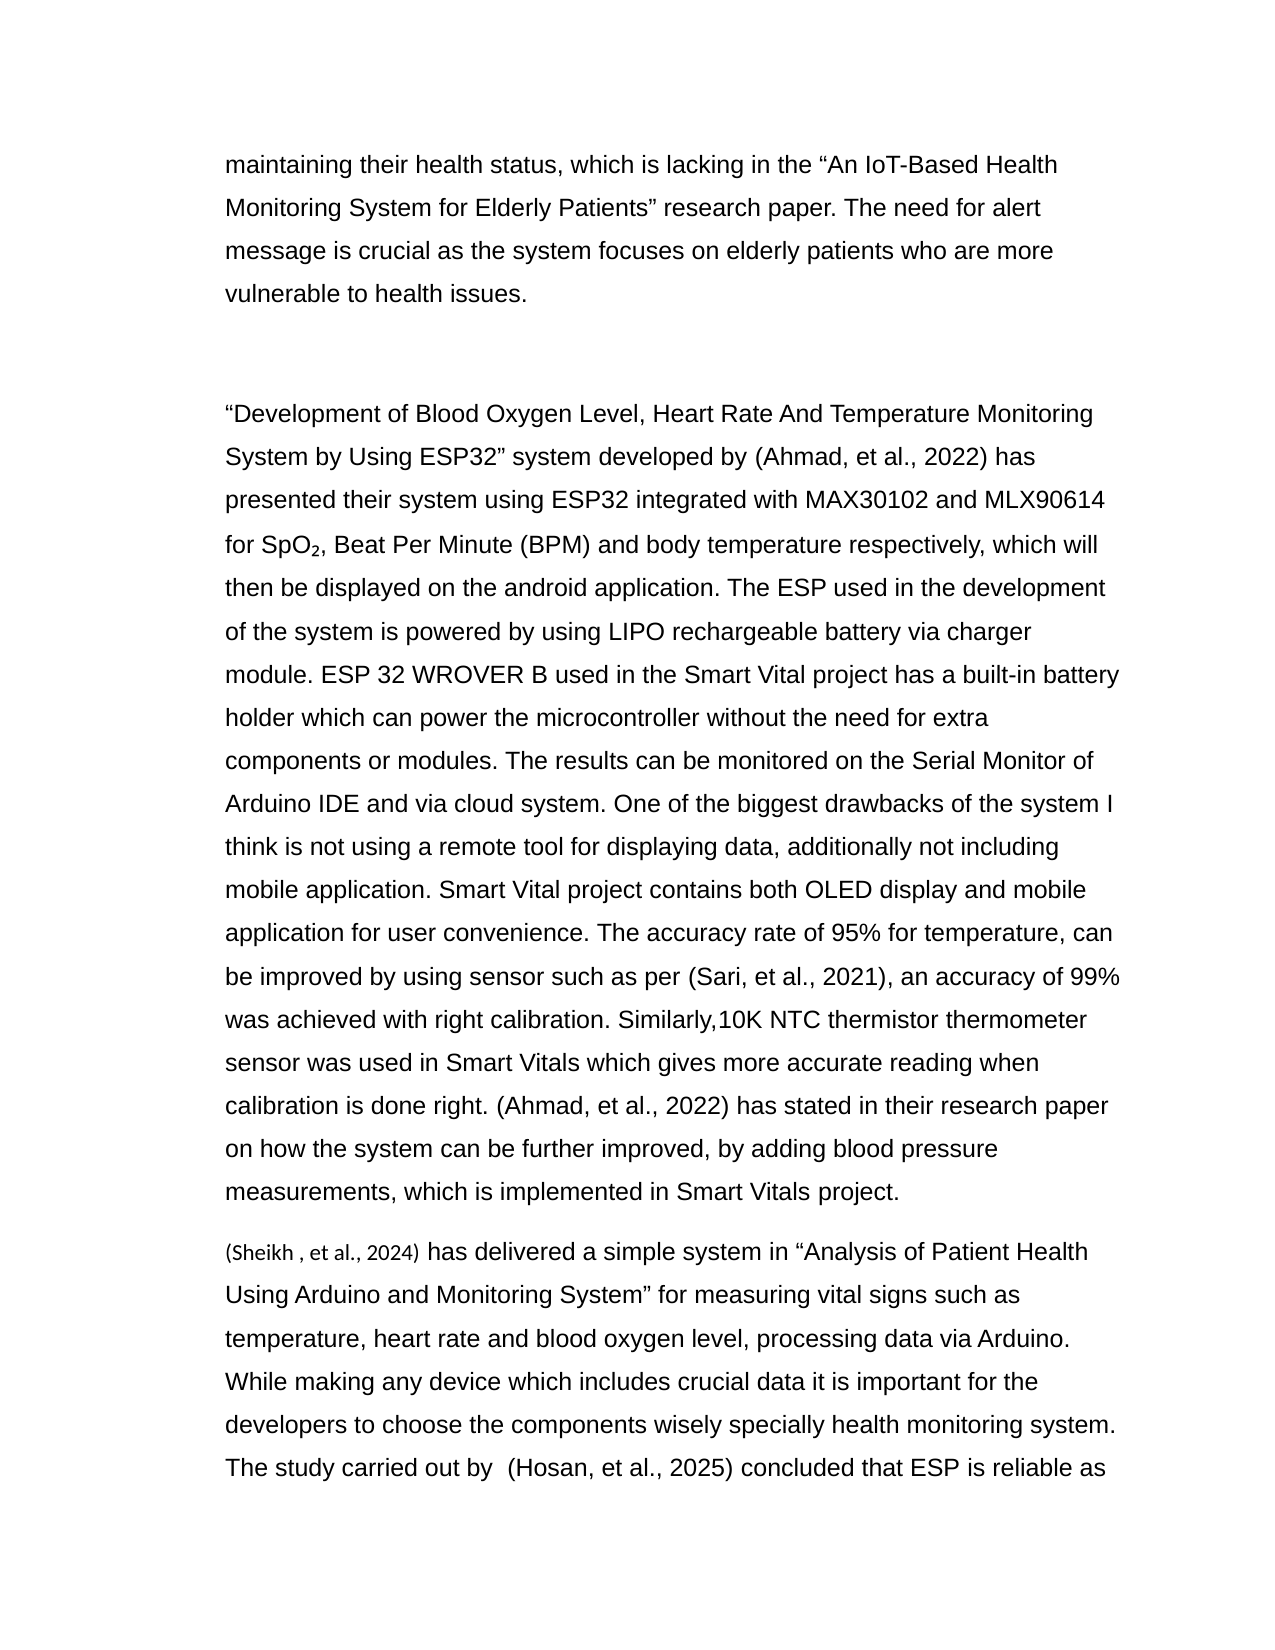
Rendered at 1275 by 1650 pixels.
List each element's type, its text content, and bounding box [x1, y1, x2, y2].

text “Development of Blood Oxygen Level, Heart Rate And Temperature Monitoring System by Using ESP32” system developed by has presented their system using ESP32 integrated with MAX30102 and MLX90614 for SpO₂, Beat Per Minute (BPM) and body temperature respectively, which will then be displayed on the android application. The ESP used in the development of the system is powered by using LIPO rechargeable battery via charger module. ESP 32 WROVER B used in the Smart Vital project has a built-in battery holder which can power the microcontroller without the need for extra components or modules. The results can be monitored on the Serial Monitor of Arduino IDE and via cloud system. One of the biggest drawbacks of the system I think is not using a remote tool for displaying data, additionally not including mobile application. Smart Vital project contains both OLED display and mobile application for user convenience. The accuracy rate of 95% for temperature, can be improved by using sensor such as per , an accuracy of 99% was achieved with right calibration. Similarly,10K NTC thermistor thermometer sensor was used in Smart Vitals which gives more accurate reading when calibration is done right. has stated in their research paper on how the system can be further improved, by adding blood pressure measurements, which is implemented in Smart Vitals project. [225, 399, 1125, 1206]
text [225, 150, 1125, 308]
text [225, 1237, 1125, 1482]
